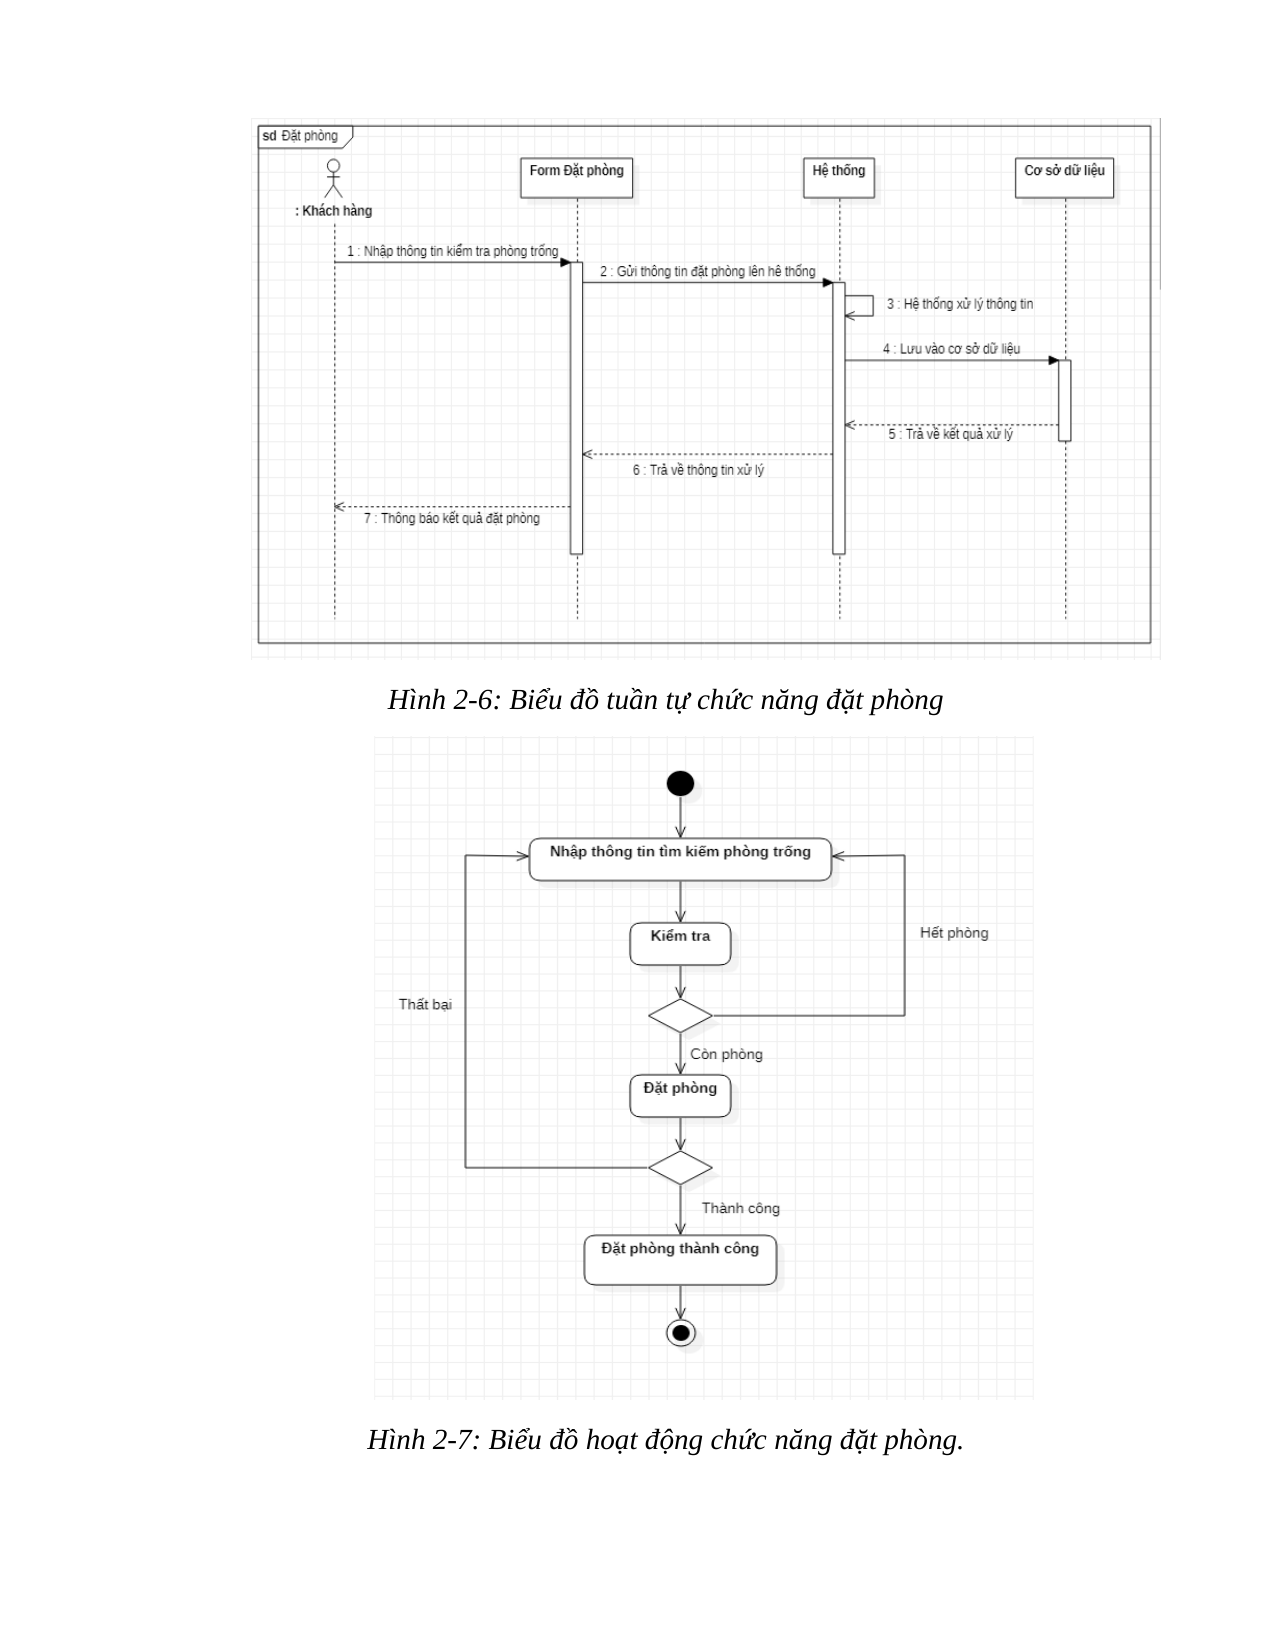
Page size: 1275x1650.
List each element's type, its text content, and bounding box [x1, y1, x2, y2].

text Hình 2-6: Biểu đồ tuần tự chức năng đặt phòng [177, 682, 1157, 716]
picture [251, 118, 1161, 660]
text Hình 2-7: Biểu đồ hoạt động chức năng đặt phòng. [177, 1422, 1157, 1455]
picture [374, 736, 1034, 1400]
